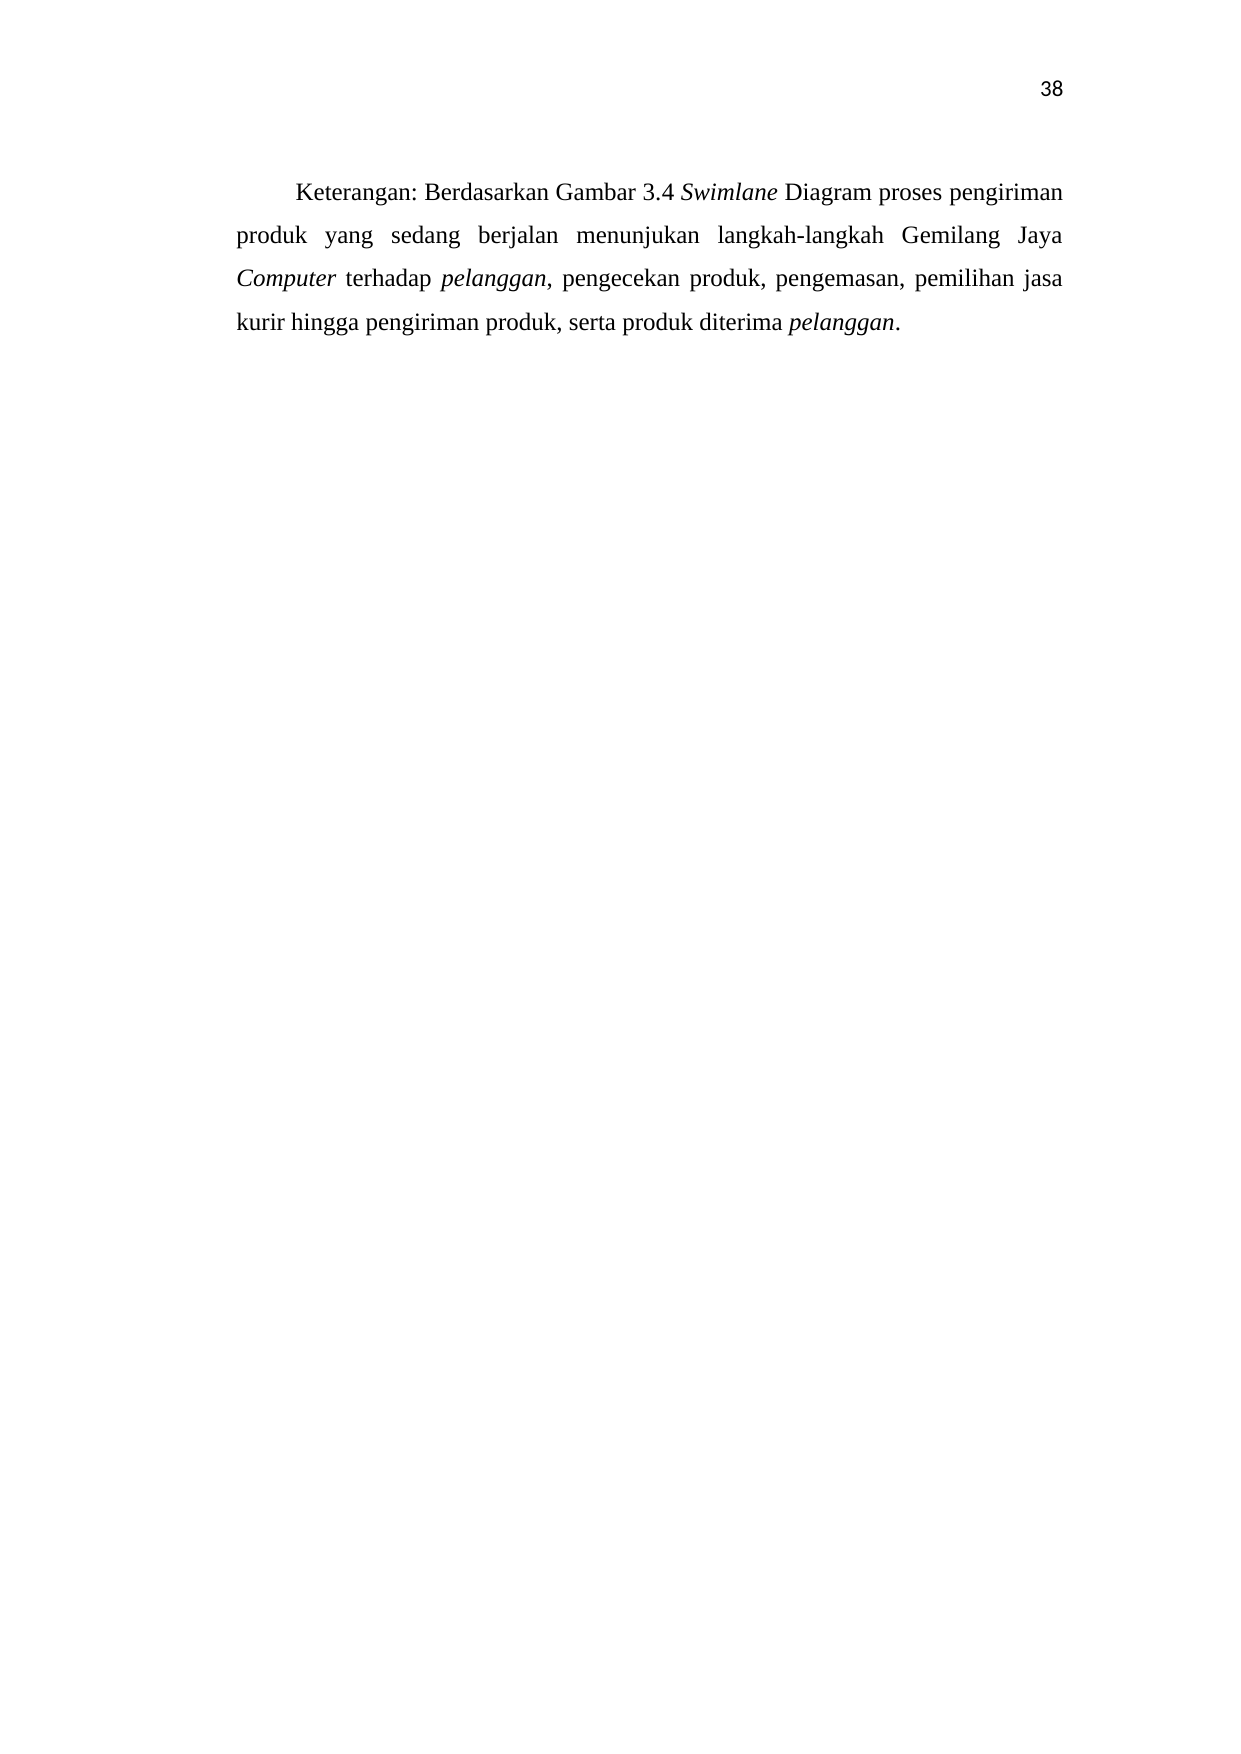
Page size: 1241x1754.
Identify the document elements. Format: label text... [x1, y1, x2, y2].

text Keterangan: Berdasarkan Gambar 3.4 Swimlane Diagram proses pengiriman produk yang sedang berjalan menunjukan langkah-langkah Gemilang Jaya Computer terhadap pelanggan, pengecekan produk, pengemasan, pemilihan jasa kurir hingga pengiriman produk, serta produk diterima pelanggan. [236, 177, 1063, 335]
